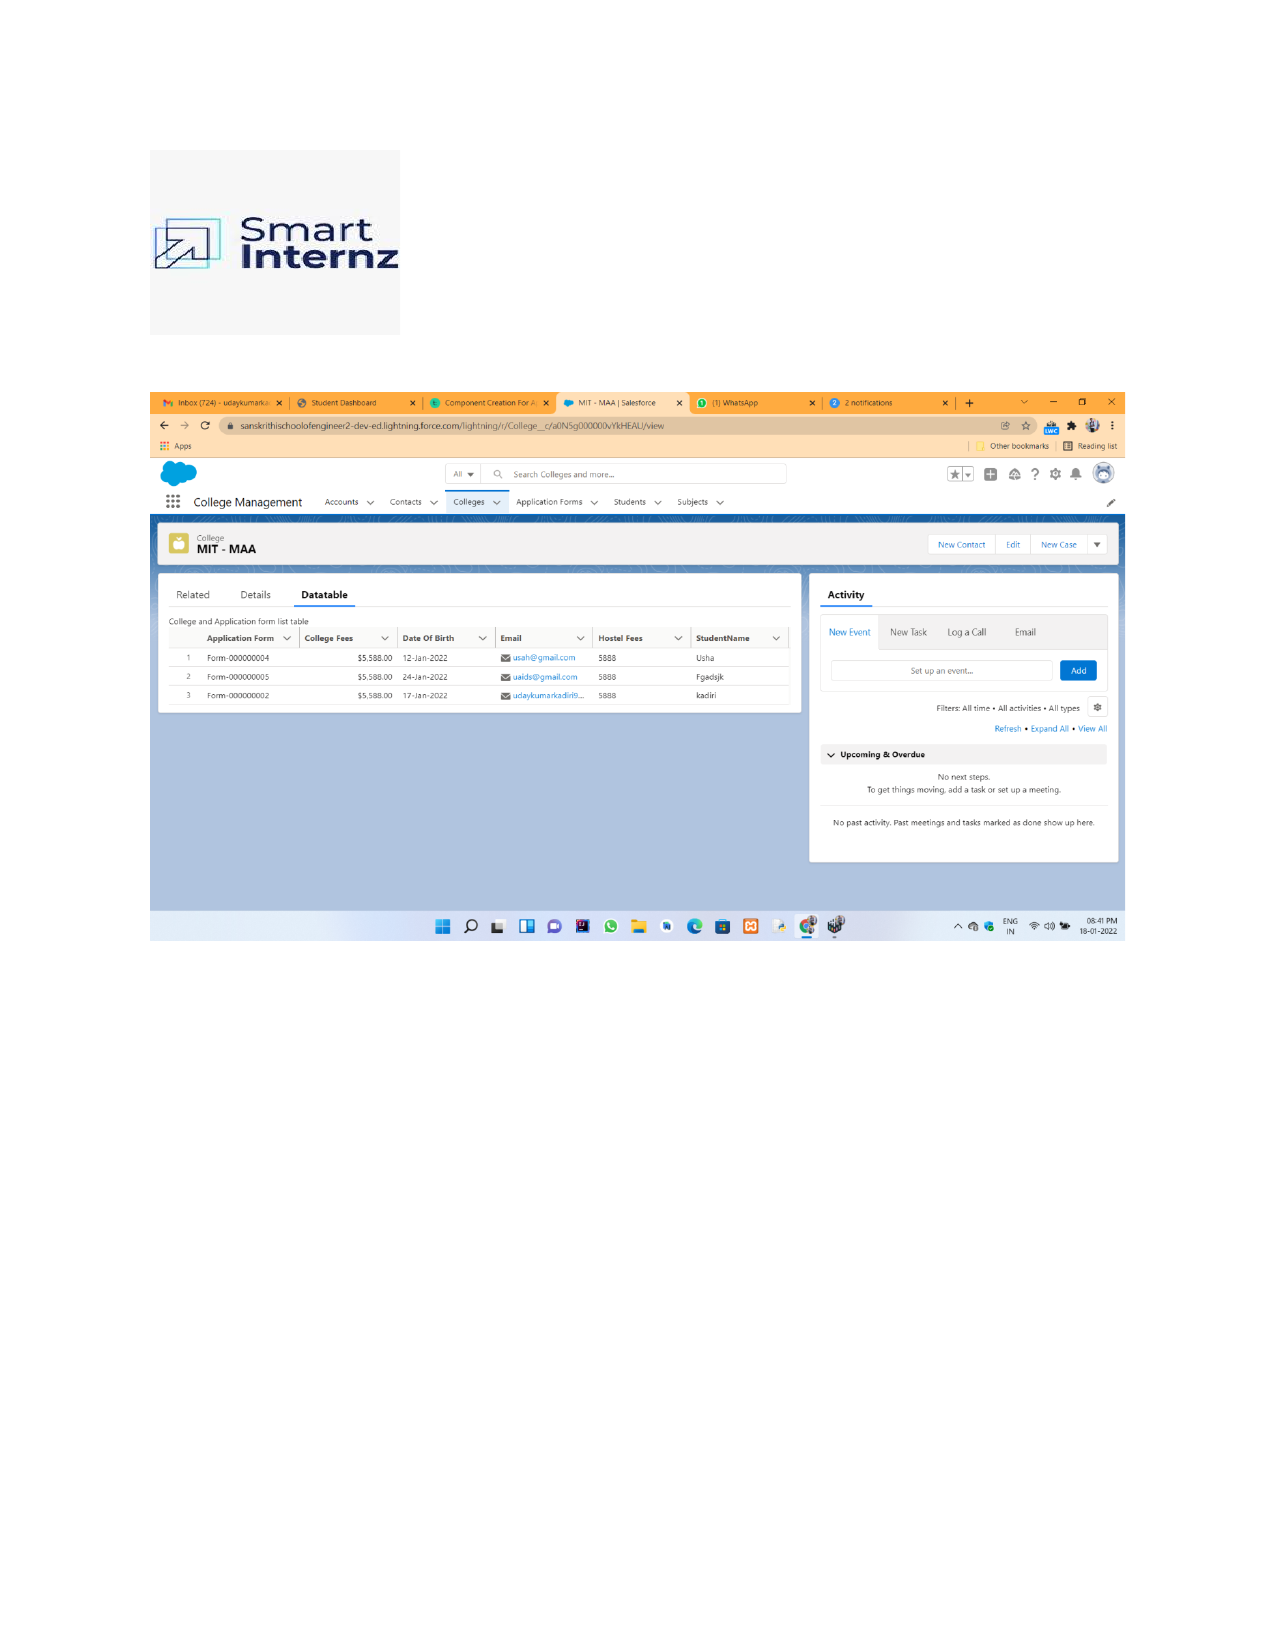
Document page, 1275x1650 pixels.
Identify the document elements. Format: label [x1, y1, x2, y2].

picture [150, 392, 1125, 941]
picture [150, 150, 400, 335]
